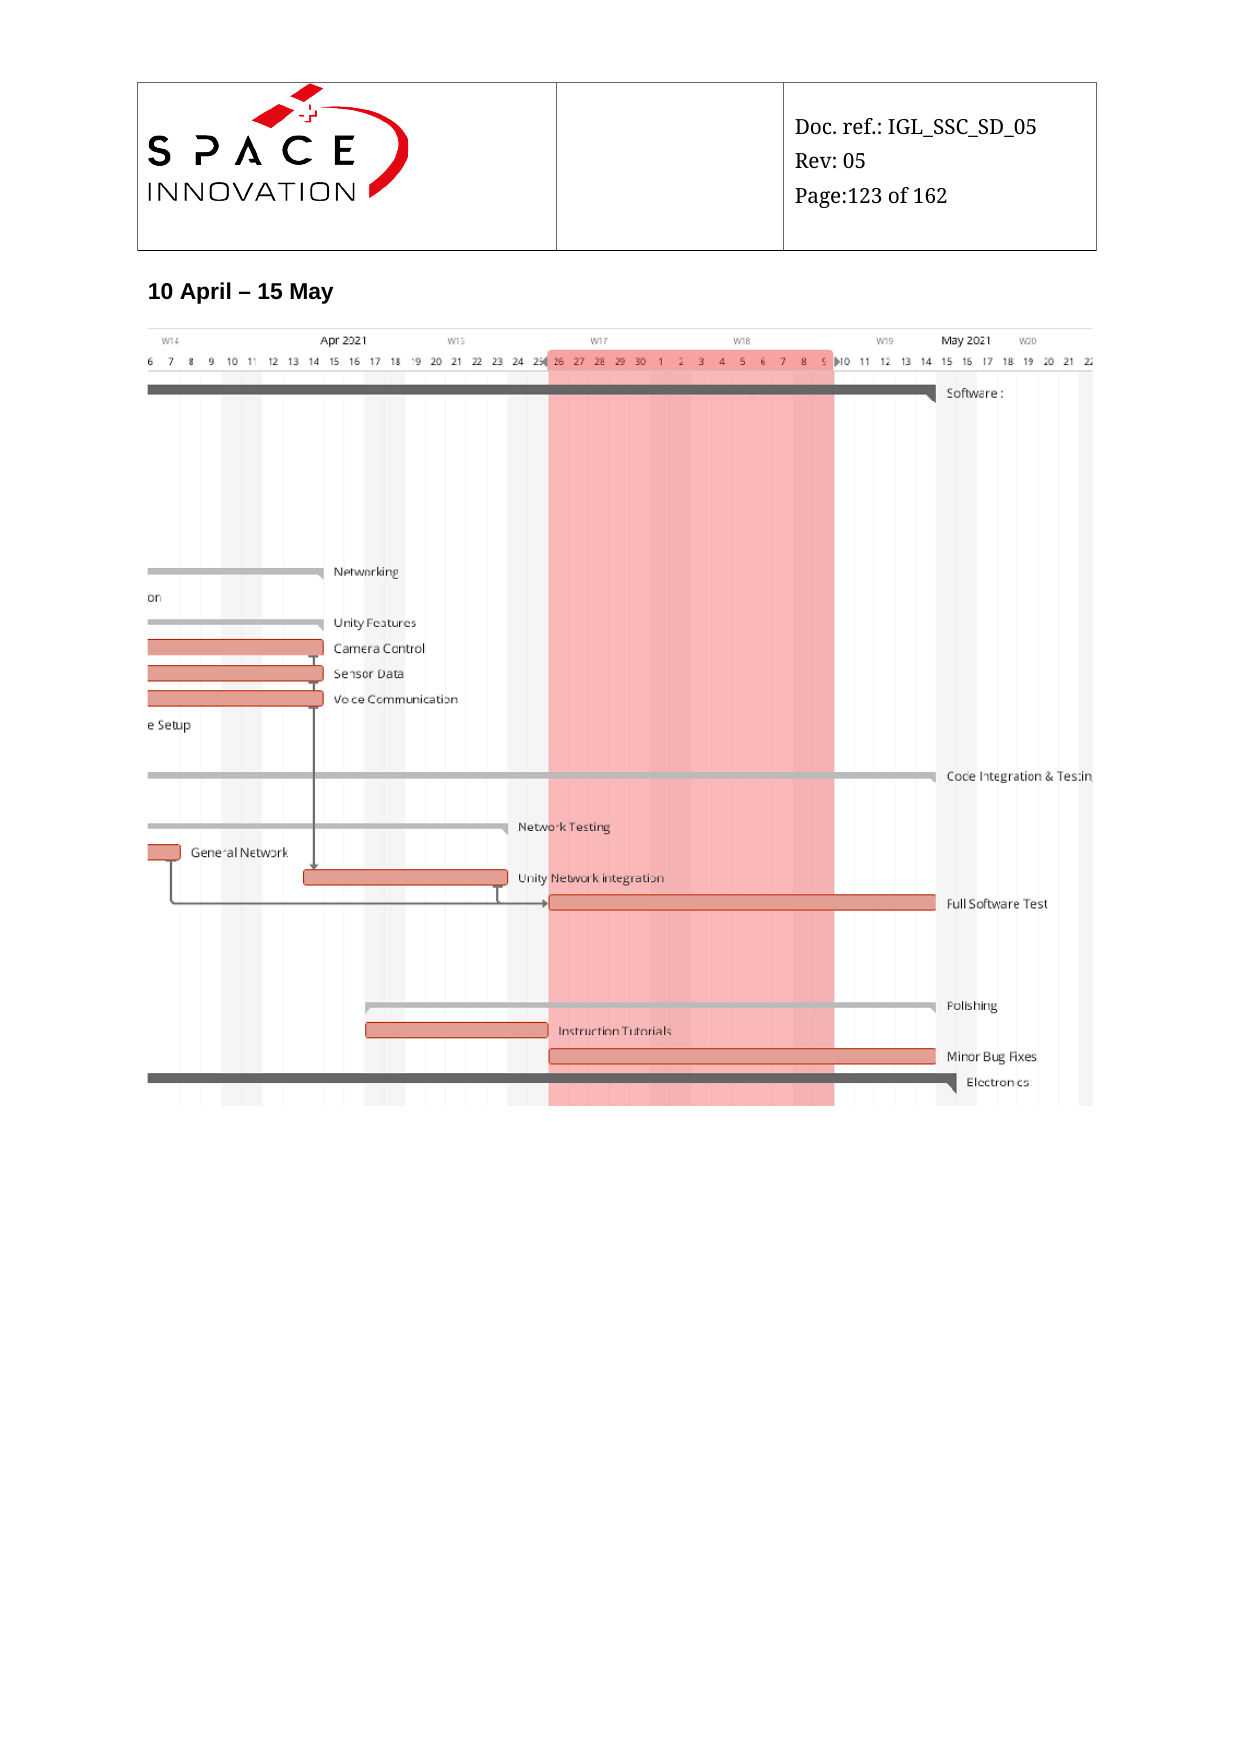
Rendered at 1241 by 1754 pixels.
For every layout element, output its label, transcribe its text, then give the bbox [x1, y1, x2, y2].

picture [147, 328, 1093, 1106]
picture [148, 83, 409, 201]
text 10 April – 15 May [148, 278, 1092, 304]
